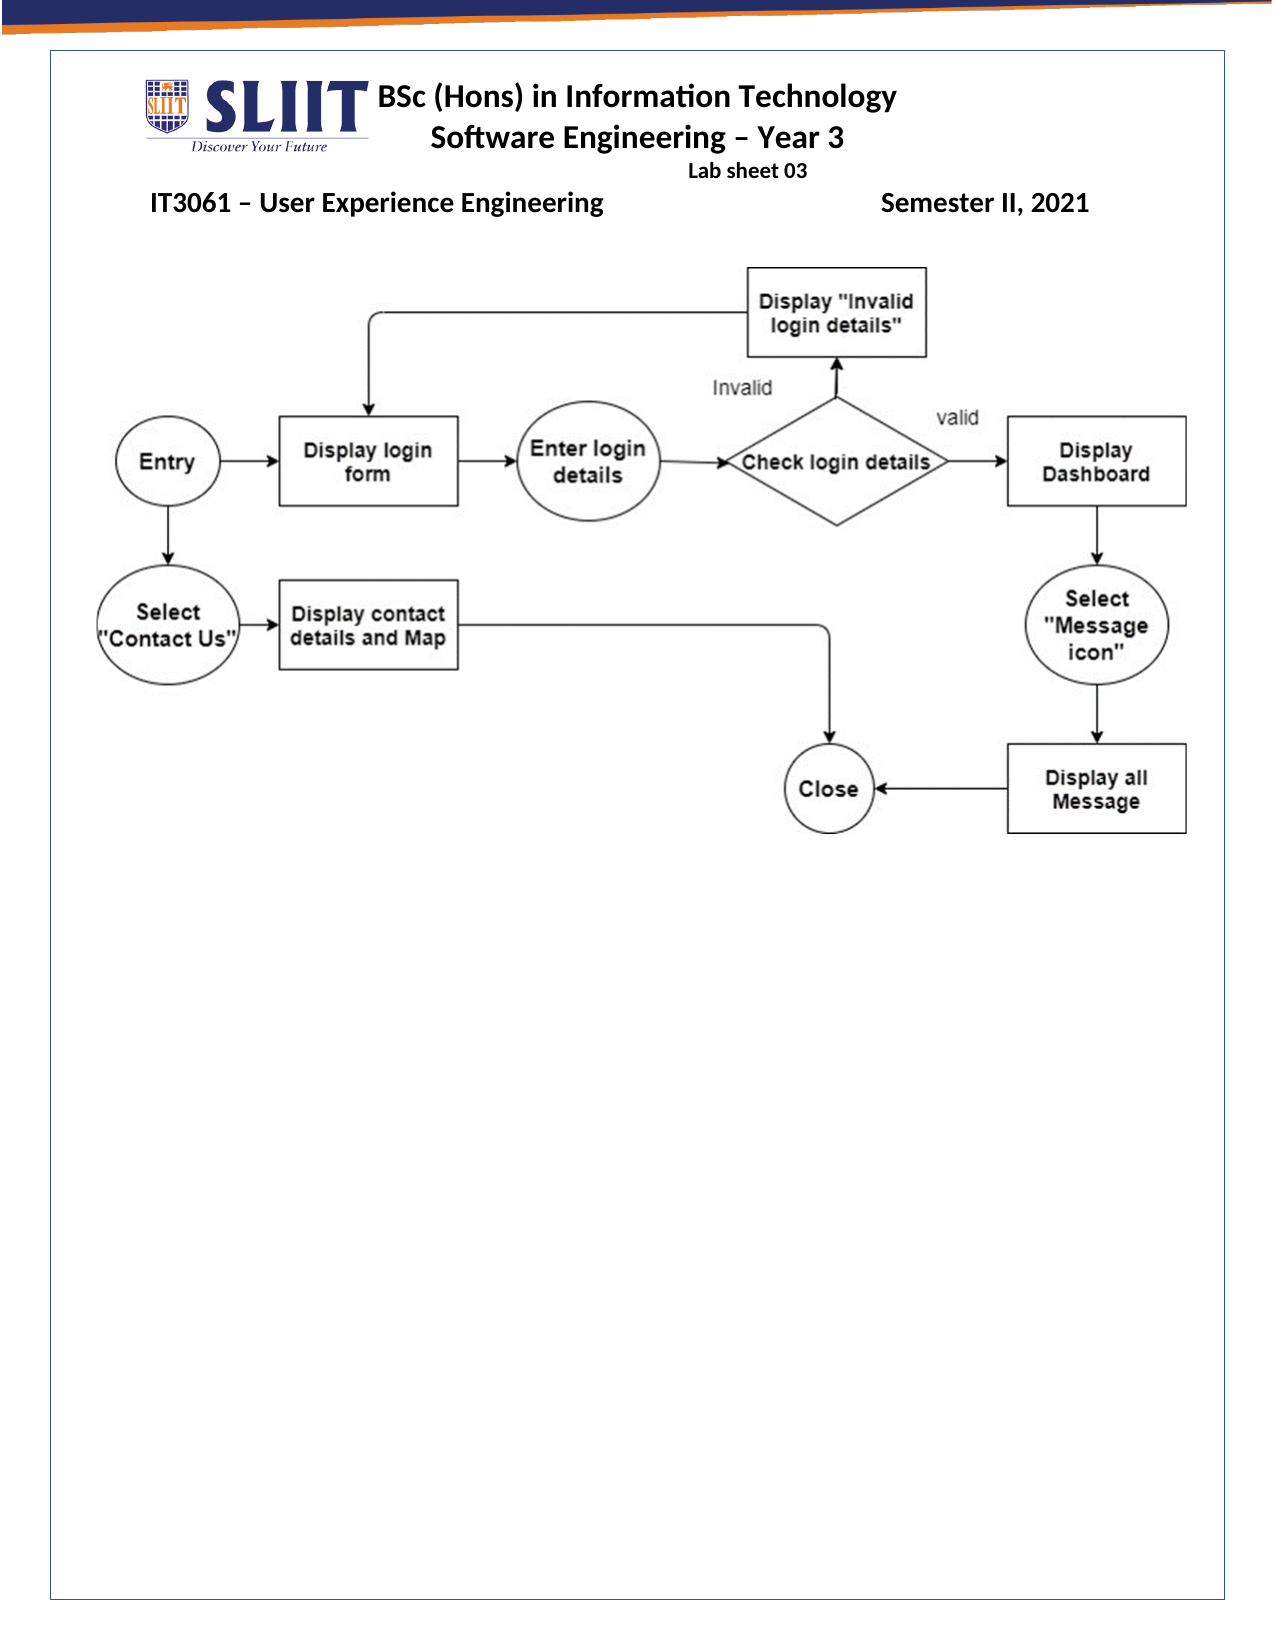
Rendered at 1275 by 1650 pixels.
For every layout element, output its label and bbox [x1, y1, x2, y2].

picture [3, 0, 1271, 40]
picture [96, 267, 1187, 834]
picture [143, 76, 369, 156]
